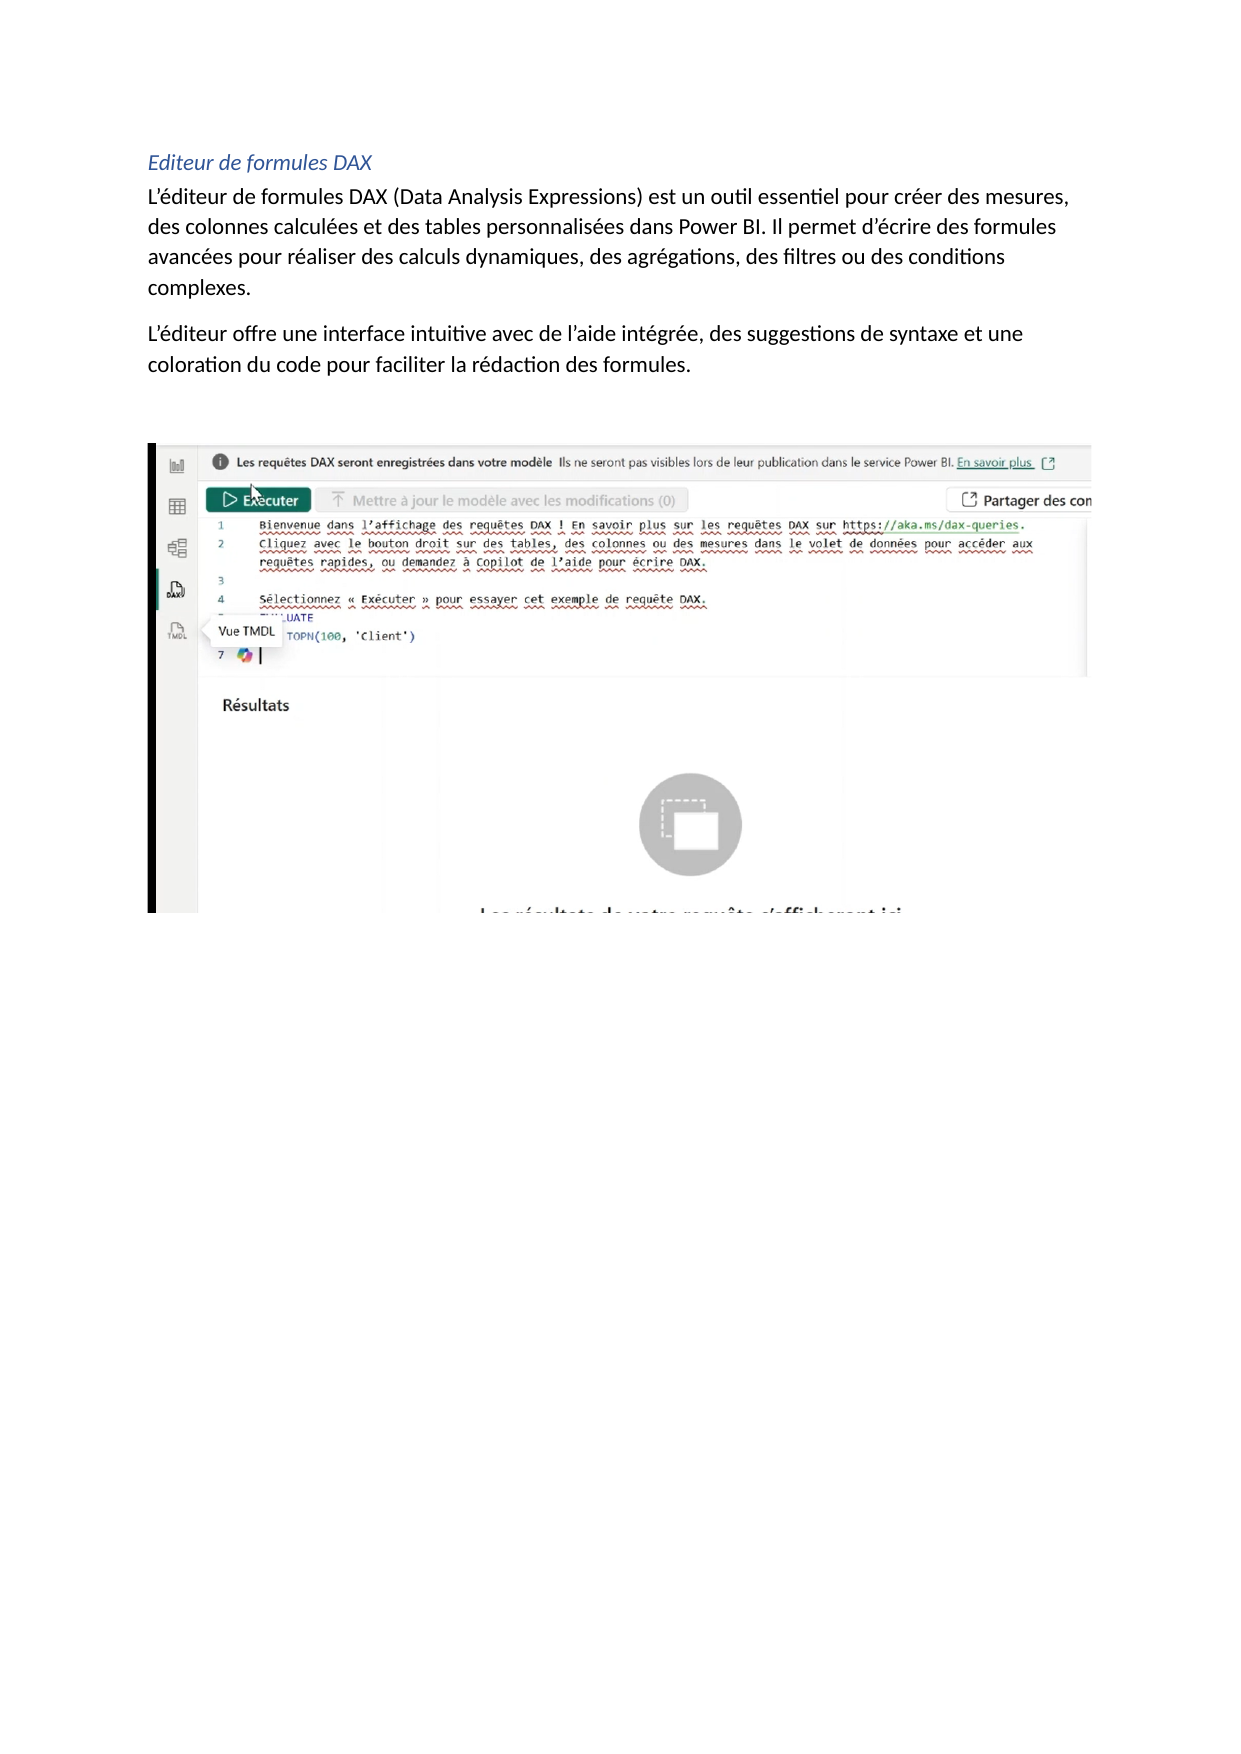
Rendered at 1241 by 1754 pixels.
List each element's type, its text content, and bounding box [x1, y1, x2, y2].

text L’éditeur de formules DAX (Data Analysis Expressions) est un outil essentiel pour créer des mesures, des colonnes calculées et des tables personnalisées dans Power BI. Il permet d’écrire des formules avancées pour réaliser des calculs dynamiques, des agrégations, des filtres ou des conditions complexes. [148, 182, 1093, 301]
picture [147, 443, 1092, 913]
subtitle Editeur de formules DAX [148, 148, 1093, 176]
text L’éditeur offre une interface intuitive avec de l’aide intégrée, des suggestions de syntaxe et une coloration du code pour faciliter la rédaction des formules. [148, 319, 1093, 378]
